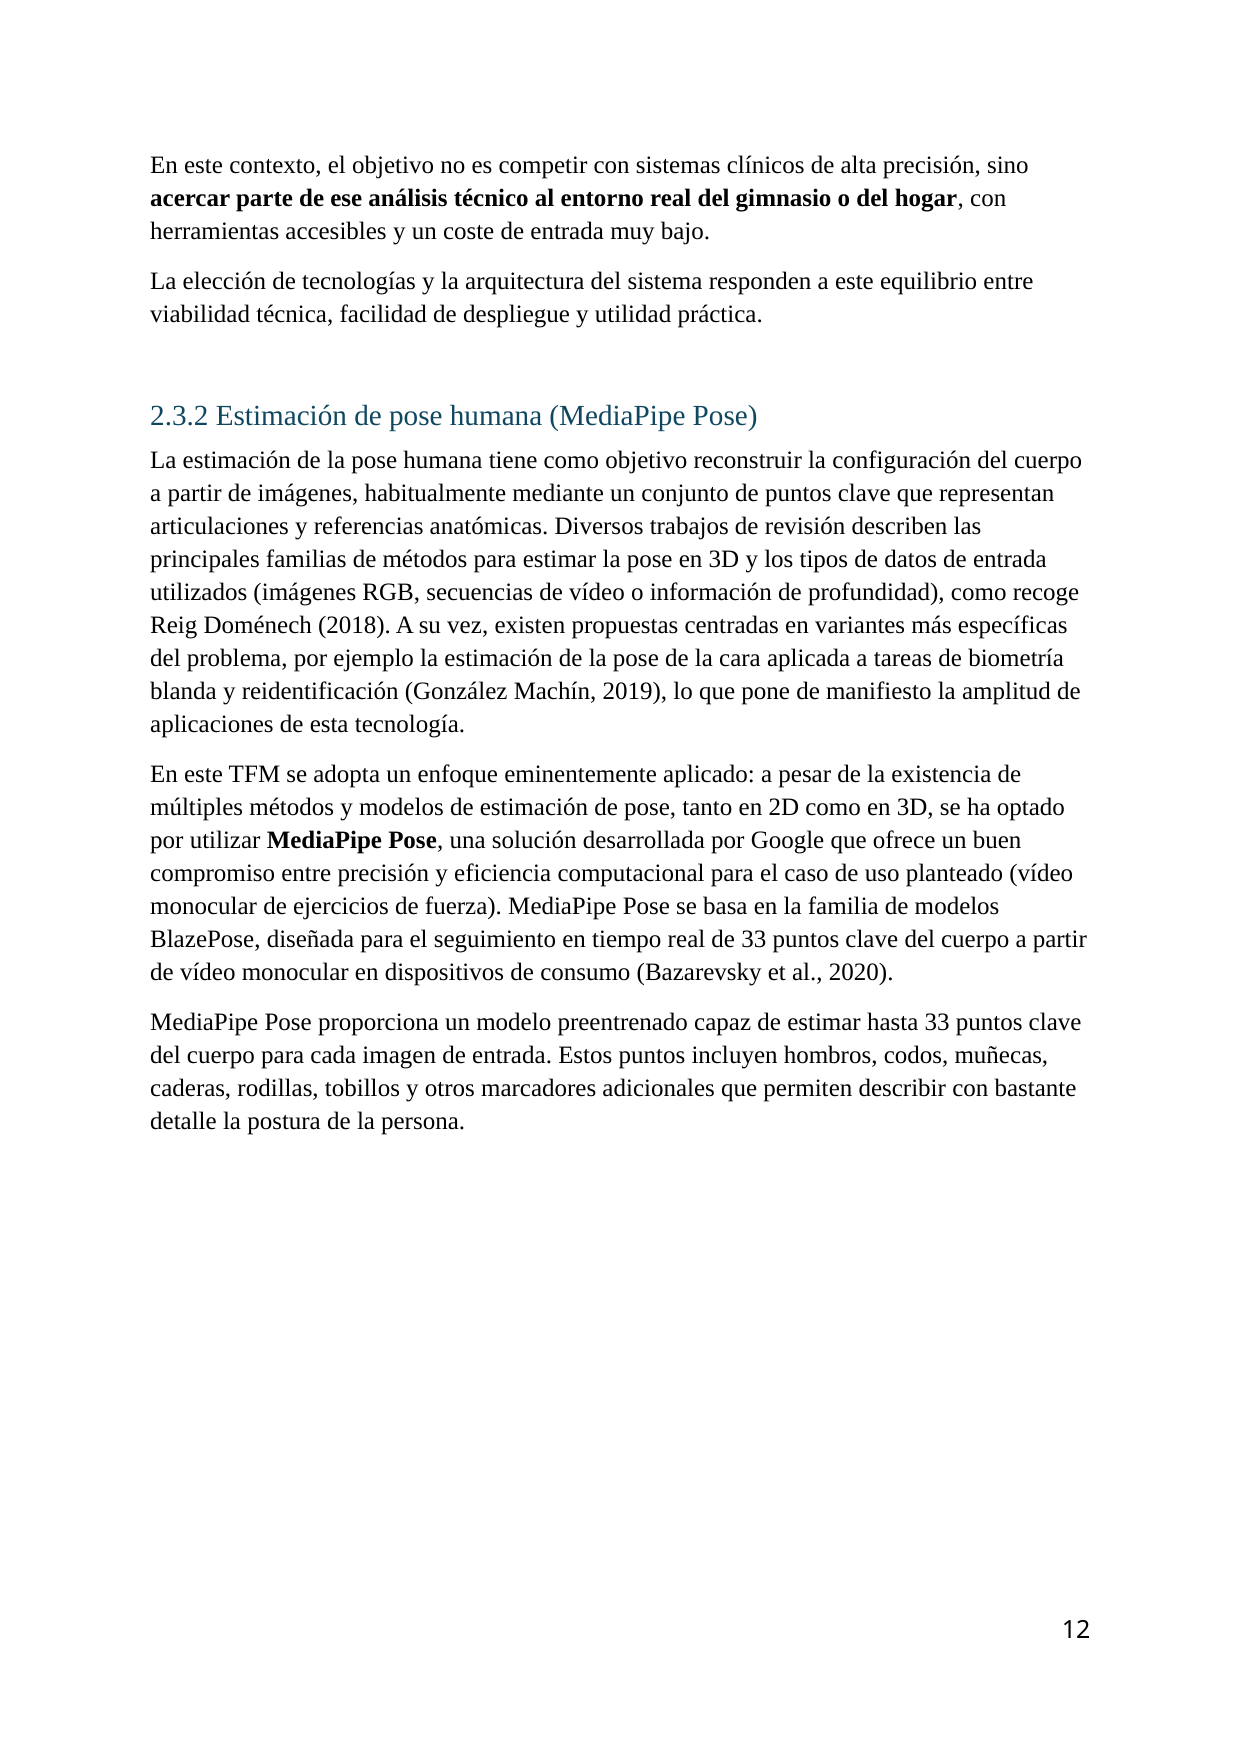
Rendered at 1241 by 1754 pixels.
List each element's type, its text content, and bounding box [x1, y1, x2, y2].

text En este contexto, el objetivo no es competir con sistemas clínicos de alta precisión, sino acercar parte de ese análisis técnico al entorno real del gimnasio o del hogar, con herramientas accesibles y un coste de entrada muy bajo. [150, 150, 1090, 245]
subtitle 2.3.2 Estimación de pose humana (MediaPipe Pose) [150, 398, 1090, 432]
text En este TFM se adopta un enfoque eminentemente aplicado: a pesar de la existencia de múltiples métodos y modelos de estimación de pose, tanto en 2D como en 3D, se ha optado por utilizar MediaPipe Pose, una solución desarrollada por Google que ofrece un buen compromiso entre precisión y eficiencia computacional para el caso de uso planteado (vídeo monocular de ejercicios de fuerza). MediaPipe Pose se basa en la familia de modelos BlazePose, diseñada para el seguimiento en tiempo real de 33 puntos clave del cuerpo a partir de vídeo monocular en dispositivos de consumo (Bazarevsky et al., 2020). [150, 759, 1090, 986]
text La elección de tecnologías y la arquitectura del sistema responden a este equilibrio entre viabilidad técnica, facilidad de despliegue y utilidad práctica. [150, 266, 1090, 327]
text La estimación de la pose humana tiene como objetivo reconstruir la configuración del cuerpo a partir de imágenes, habitualmente mediante un conjunto de puntos clave que representan articulaciones y referencias anatómicas. Diversos trabajos de revisión describen las principales familias de métodos para estimar la pose en 3D y los tipos de datos de entrada utilizados (imágenes RGB, secuencias de vídeo o información de profundidad), como recoge Reig Doménech (2018). A su vez, existen propuestas centradas en variantes más específicas del problema, por ejemplo la estimación de la pose de la cara aplicada a tareas de biometría blanda y reidentificación (González Machín, 2019), lo que pone de manifiesto la amplitud de aplicaciones de esta tecnología. [150, 445, 1090, 738]
text MediaPipe Pose proporciona un modelo preentrenado capaz de estimar hasta 33 puntos clave del cuerpo para cada imagen de entrada. Estos puntos incluyen hombros, codos, muñecas, caderas, rodillas, tobillos y otros marcadores adicionales que permiten describir con bastante detalle la postura de la persona. [150, 1007, 1090, 1134]
